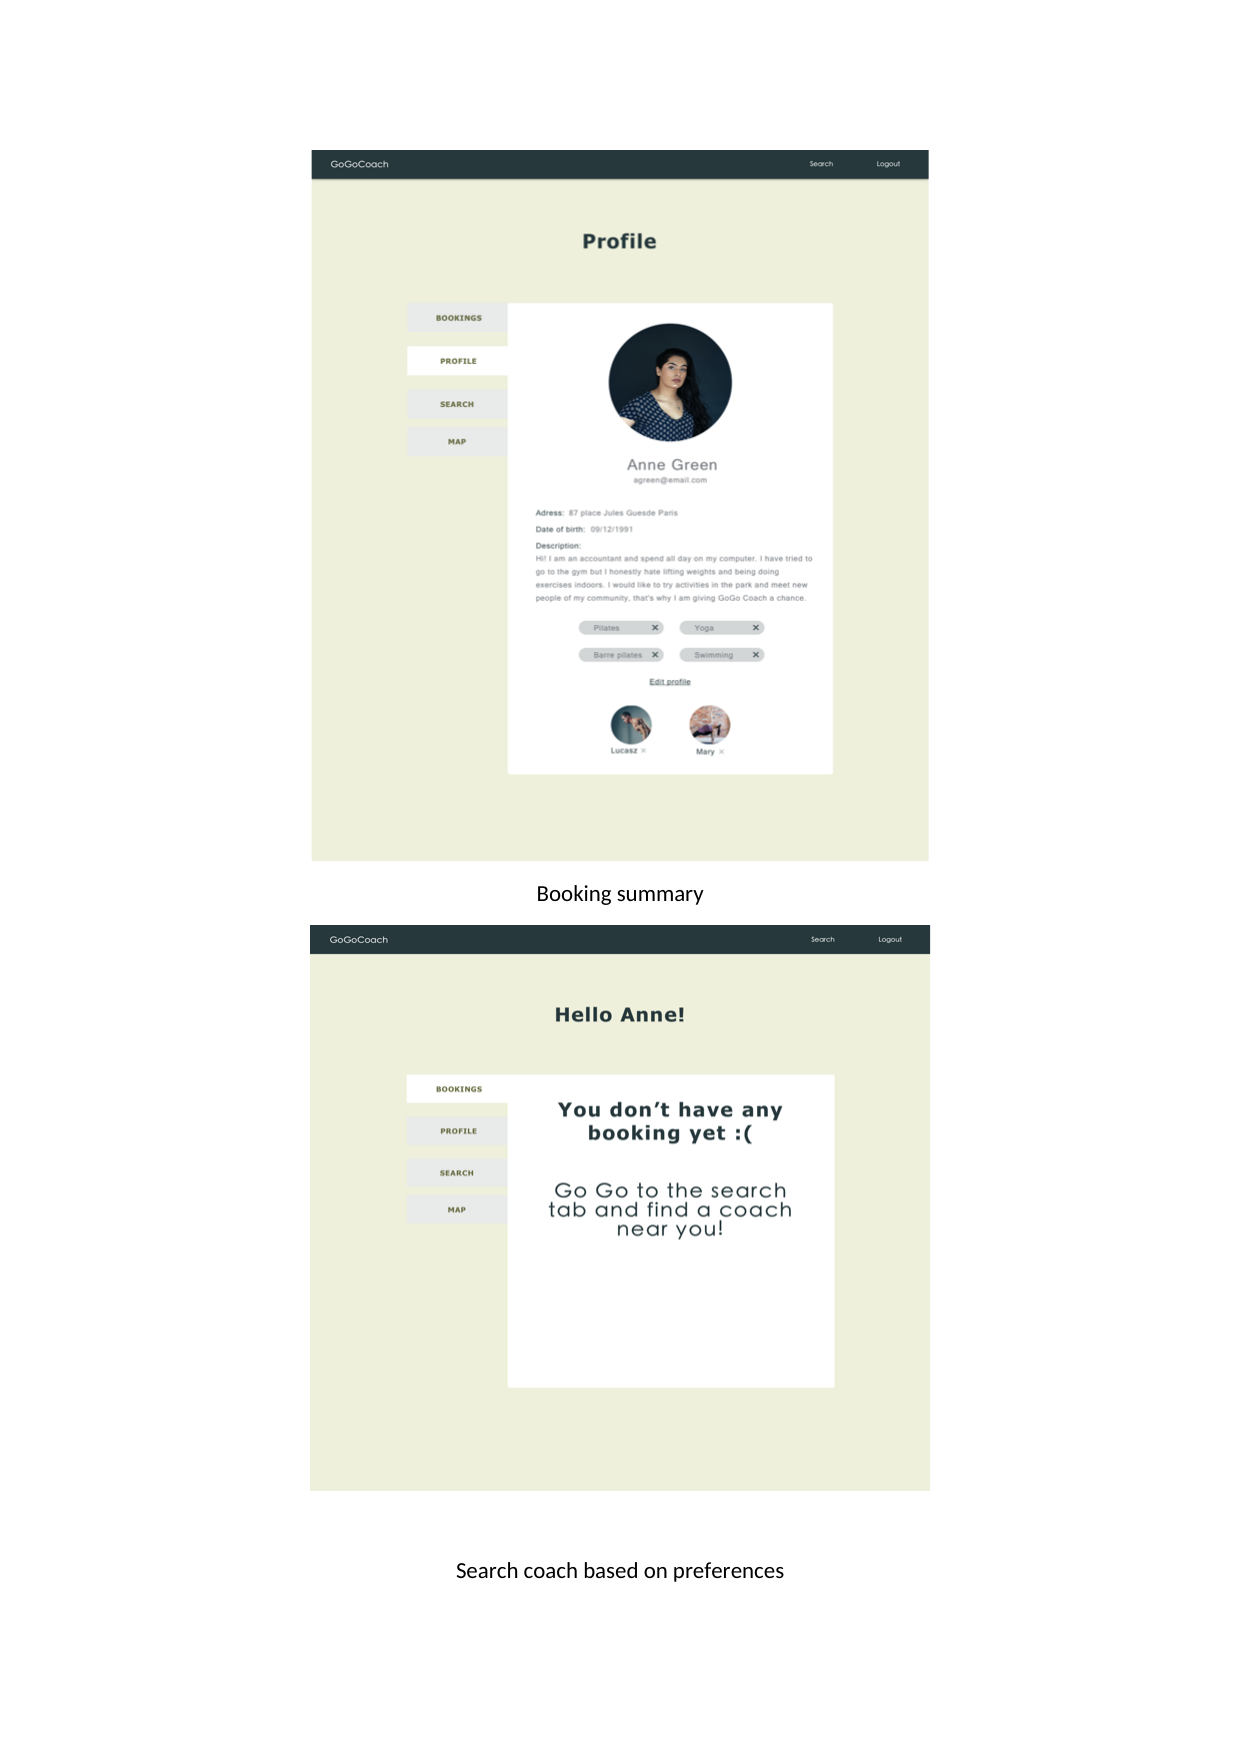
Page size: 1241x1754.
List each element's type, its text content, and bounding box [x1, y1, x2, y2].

text Search coach based on preferences [150, 1556, 1090, 1584]
picture [311, 150, 929, 861]
text Booking summary [150, 879, 1090, 907]
picture [310, 925, 931, 1491]
